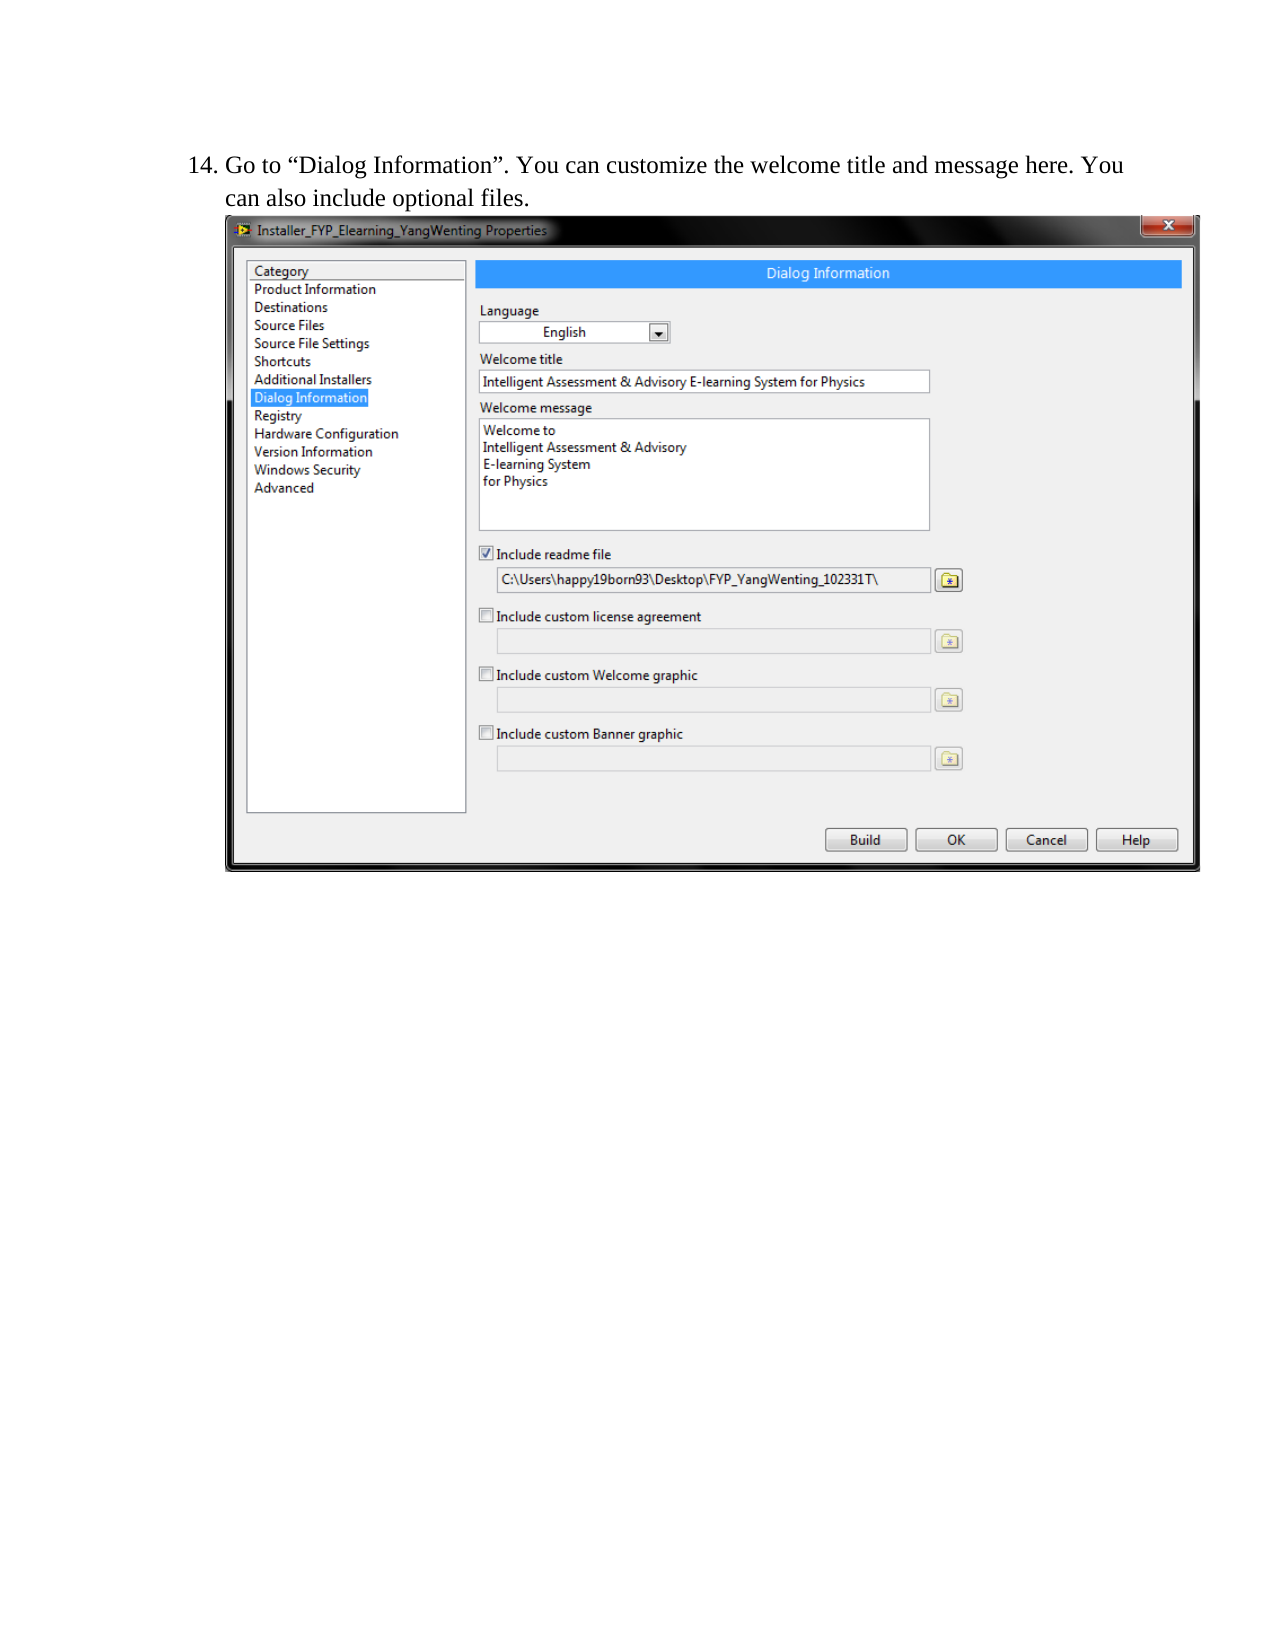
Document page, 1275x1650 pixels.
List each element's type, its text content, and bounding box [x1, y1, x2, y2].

picture [225, 215, 1200, 872]
